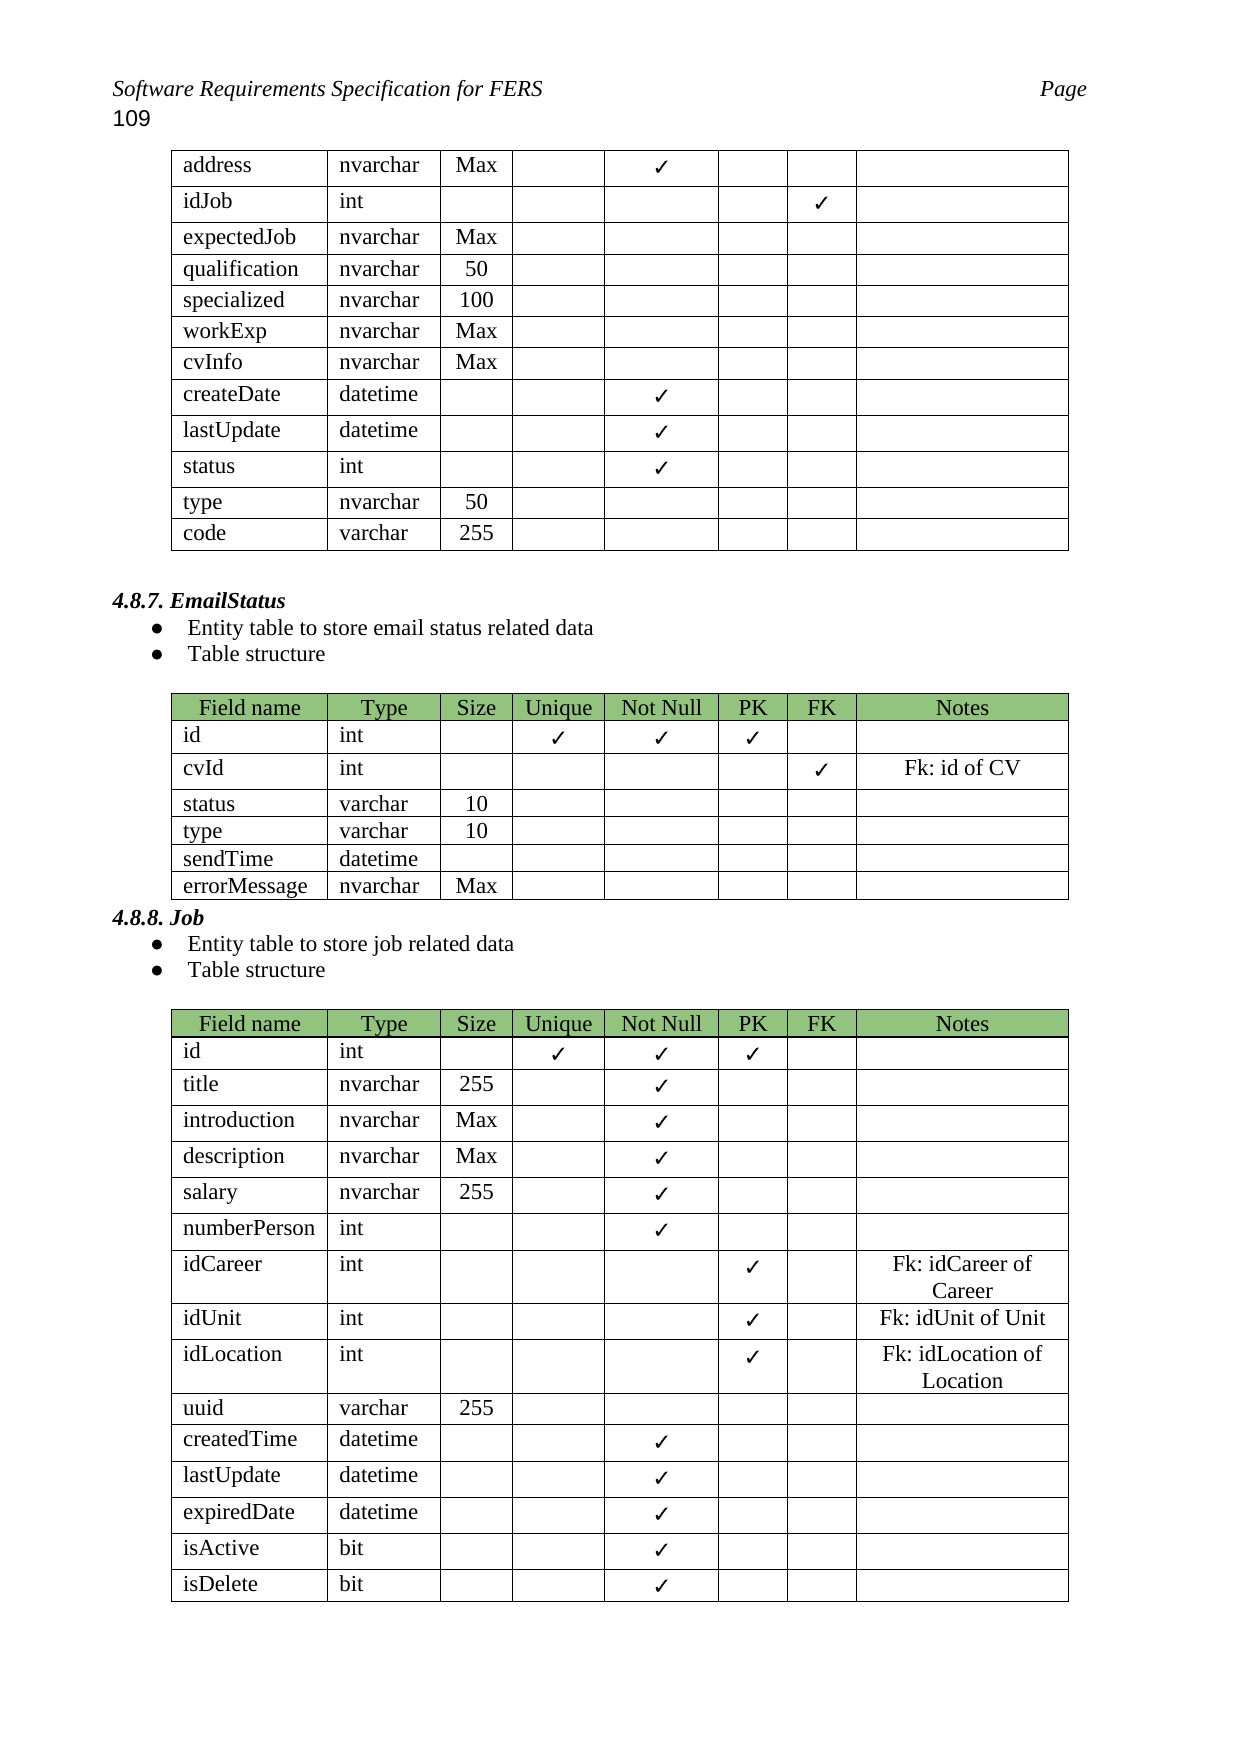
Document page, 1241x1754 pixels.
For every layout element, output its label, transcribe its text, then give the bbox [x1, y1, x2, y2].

table_cell Max [441, 348, 512, 378]
table_cell nvarchar [328, 872, 440, 898]
table_cell [441, 1214, 512, 1249]
table_cell [513, 1178, 604, 1213]
table_cell [513, 1106, 604, 1141]
table_header Size [441, 1010, 512, 1036]
table_cell datetime [328, 845, 440, 871]
table_cell [857, 519, 1068, 549]
table_header Field name [172, 1010, 327, 1036]
table_cell [788, 348, 856, 378]
table_cell [605, 754, 718, 789]
table_cell 255 [441, 1394, 512, 1424]
table_cell [719, 1462, 787, 1497]
table_cell [788, 1070, 856, 1105]
table_cell isDelete [172, 1570, 327, 1601]
table_cell [719, 1106, 787, 1141]
table_cell [441, 721, 512, 753]
table_cell [857, 1070, 1068, 1105]
table_cell [857, 1425, 1068, 1461]
table_cell [513, 286, 604, 316]
table_cell [513, 317, 604, 347]
table_cell [513, 1570, 604, 1601]
table_cell [788, 223, 856, 253]
table_cell [719, 317, 787, 347]
table_cell [857, 380, 1068, 415]
table_cell introduction [172, 1106, 327, 1141]
table_cell status [172, 790, 327, 816]
table_cell Max [441, 223, 512, 253]
table_cell [513, 1498, 604, 1533]
table_cell [788, 872, 856, 898]
table_cell idUnit [172, 1304, 327, 1339]
table_cell [788, 1394, 856, 1424]
table_cell [513, 790, 604, 816]
table_cell int [328, 187, 440, 222]
table_cell ✓ [788, 754, 856, 789]
table_cell idLocation [172, 1340, 327, 1393]
table_cell [441, 845, 512, 871]
table_cell ✓ [605, 1570, 718, 1601]
table_cell description [172, 1142, 327, 1177]
table_cell [719, 1178, 787, 1213]
list Entity table to store email status related data [150, 614, 1128, 640]
table_cell [788, 1214, 856, 1249]
table_cell [719, 1142, 787, 1177]
table_cell ✓ [788, 187, 856, 222]
table_cell specialized [172, 286, 327, 316]
table_cell int [328, 1038, 440, 1069]
table_cell [857, 187, 1068, 222]
table_cell ✓ [605, 1425, 718, 1461]
table_cell [857, 817, 1068, 844]
table_cell [605, 1251, 718, 1303]
table_cell datetime [328, 1425, 440, 1461]
table_cell [719, 286, 787, 316]
table_cell [719, 1070, 787, 1105]
table_cell nvarchar [328, 488, 440, 518]
list Table structure [150, 956, 1128, 983]
table_cell Fk: id of CV [857, 754, 1068, 789]
table_cell [857, 872, 1068, 898]
table_cell sendTime [172, 845, 327, 871]
table_cell [441, 1498, 512, 1533]
table_cell bit [328, 1534, 440, 1569]
table_cell 255 [441, 519, 512, 549]
table_cell [719, 223, 787, 253]
table_cell [441, 1304, 512, 1339]
table_cell datetime [328, 1462, 440, 1497]
table_cell [513, 1534, 604, 1569]
table_cell [719, 348, 787, 378]
table_cell varchar [328, 790, 440, 816]
table_cell [513, 845, 604, 871]
table_cell [605, 255, 718, 285]
table_cell nvarchar [328, 1142, 440, 1177]
table_cell bit [328, 1570, 440, 1601]
table_cell ✓ [719, 1340, 787, 1393]
table_cell uuid [172, 1394, 327, 1424]
table_cell id [172, 1038, 327, 1069]
table_cell ✓ [605, 1070, 718, 1105]
table_cell ✓ [605, 1178, 718, 1213]
table_cell 10 [441, 790, 512, 816]
table_cell [857, 452, 1068, 487]
table_cell [788, 380, 856, 415]
table_header FK [788, 1010, 856, 1036]
table_header Unique [513, 694, 604, 720]
table_cell varchar [328, 817, 440, 844]
table_cell ✓ [605, 1106, 718, 1141]
table_cell Max [441, 1106, 512, 1141]
table_cell lastUpdate [172, 1462, 327, 1497]
table_cell [605, 488, 718, 518]
table_cell 50 [441, 255, 512, 285]
table_cell [513, 1462, 604, 1497]
table_cell [719, 488, 787, 518]
table_cell 50 [441, 488, 512, 518]
table_cell [788, 1340, 856, 1393]
table_cell [788, 845, 856, 871]
table_cell workExp [172, 317, 327, 347]
table_cell title [172, 1070, 327, 1105]
table_cell [441, 1340, 512, 1393]
table_cell Max [441, 1142, 512, 1177]
table_cell [513, 452, 604, 487]
table_header PK [719, 694, 787, 720]
table_cell ✓ [719, 1304, 787, 1339]
table_cell [605, 519, 718, 549]
table_cell [513, 1070, 604, 1105]
table_cell [513, 1340, 604, 1393]
table_cell Fk: idLocation of Location [857, 1340, 1068, 1393]
table_cell [788, 488, 856, 518]
table_cell [441, 1038, 512, 1069]
table_cell [605, 1340, 718, 1393]
table_cell [719, 817, 787, 844]
table_cell int [328, 1304, 440, 1339]
table_cell [788, 1304, 856, 1339]
table_cell [513, 1251, 604, 1303]
table_cell [719, 380, 787, 415]
table_cell [513, 187, 604, 222]
table_cell ✓ [605, 1498, 718, 1533]
table_cell [788, 452, 856, 487]
table_cell [441, 416, 512, 451]
table_cell [857, 1394, 1068, 1424]
table_cell idJob [172, 187, 327, 222]
table_cell [441, 1534, 512, 1569]
table_cell [513, 255, 604, 285]
table_cell id [172, 721, 327, 753]
table_cell errorMessage [172, 872, 327, 898]
table_cell [513, 1214, 604, 1249]
table_cell [788, 1038, 856, 1069]
table_cell nvarchar [328, 317, 440, 347]
subtitle 4.8.7. EmailStatus [112, 588, 1128, 614]
table_cell nvarchar [328, 286, 440, 316]
table_cell int [328, 452, 440, 487]
table_cell [788, 286, 856, 316]
table_cell ✓ [513, 721, 604, 753]
list Entity table to store job related data [150, 930, 1128, 956]
table_cell [605, 223, 718, 253]
table_cell [441, 1251, 512, 1303]
table_cell [857, 151, 1068, 186]
table_cell type [172, 488, 327, 518]
table_cell [719, 151, 787, 186]
table_cell ✓ [605, 151, 718, 186]
table_cell Max [441, 872, 512, 898]
table_cell datetime [328, 1498, 440, 1533]
table_cell Max [441, 151, 512, 186]
table_cell [719, 1214, 787, 1249]
list Table structure [150, 640, 1128, 667]
table_cell [719, 1498, 787, 1533]
table_cell [788, 1570, 856, 1601]
table_header Not Null [605, 694, 718, 720]
table_cell [788, 1534, 856, 1569]
table_cell ✓ [719, 1251, 787, 1303]
table_header Size [441, 694, 512, 720]
table_cell [605, 817, 718, 844]
table_cell [719, 1425, 787, 1461]
table_cell [857, 790, 1068, 816]
table_cell ✓ [605, 380, 718, 415]
subtitle 4.8.8. Job [112, 904, 1128, 930]
table_cell [719, 187, 787, 222]
table_cell [513, 151, 604, 186]
table_header Unique [513, 1010, 604, 1036]
table_cell [788, 1425, 856, 1461]
table_cell [441, 754, 512, 789]
table_cell [788, 790, 856, 816]
table_cell [857, 286, 1068, 316]
table_cell ✓ [605, 1462, 718, 1497]
table_header Type [328, 1010, 440, 1036]
table_cell [788, 416, 856, 451]
table_cell [857, 1106, 1068, 1141]
table_cell [857, 1498, 1068, 1533]
table_header Field name [172, 694, 327, 720]
table_header Notes [857, 1010, 1068, 1036]
table_cell datetime [328, 416, 440, 451]
table_cell [719, 1394, 787, 1424]
table_cell [605, 1394, 718, 1424]
table_cell [513, 1304, 604, 1339]
table_cell [513, 754, 604, 789]
table_cell ✓ [605, 1142, 718, 1177]
table_cell [719, 255, 787, 285]
table_cell type [172, 817, 327, 844]
table_cell [719, 754, 787, 789]
table_cell [719, 452, 787, 487]
table_cell nvarchar [328, 151, 440, 186]
table_cell code [172, 519, 327, 549]
table_cell int [328, 1214, 440, 1249]
table_cell [513, 380, 604, 415]
table_cell [605, 845, 718, 871]
table_cell nvarchar [328, 348, 440, 378]
table_cell [857, 348, 1068, 378]
table_header Type [328, 694, 440, 720]
table_cell [441, 187, 512, 222]
table_cell status [172, 452, 327, 487]
table_cell ✓ [605, 1534, 718, 1569]
table_cell [513, 1425, 604, 1461]
table_cell nvarchar [328, 1106, 440, 1141]
table_cell [788, 519, 856, 549]
table_cell [788, 317, 856, 347]
table_cell varchar [328, 1394, 440, 1424]
table_cell [857, 1462, 1068, 1497]
table_cell Fk: idUnit of Unit [857, 1304, 1068, 1339]
table_cell Fk: idCareer of Career [857, 1251, 1068, 1303]
table_cell ✓ [513, 1038, 604, 1069]
table_cell [857, 721, 1068, 753]
table_cell [513, 1142, 604, 1177]
table_cell [857, 1534, 1068, 1569]
table_cell 255 [441, 1070, 512, 1105]
table_cell [857, 1038, 1068, 1069]
table_cell int [328, 1340, 440, 1393]
table_cell [719, 519, 787, 549]
table_cell lastUpdate [172, 416, 327, 451]
table_cell 10 [441, 817, 512, 844]
table_cell nvarchar [328, 223, 440, 253]
table_cell createDate [172, 380, 327, 415]
table_cell salary [172, 1178, 327, 1213]
table_cell ✓ [605, 721, 718, 753]
table_cell [513, 519, 604, 549]
table_cell address [172, 151, 327, 186]
table_cell [719, 790, 787, 816]
table_cell [857, 317, 1068, 347]
table_cell [441, 380, 512, 415]
table_cell [441, 1425, 512, 1461]
table_cell [719, 872, 787, 898]
table_cell [513, 223, 604, 253]
table_cell ✓ [605, 1038, 718, 1069]
table_cell datetime [328, 380, 440, 415]
table_cell [513, 416, 604, 451]
table_cell [605, 872, 718, 898]
table_cell [857, 1570, 1068, 1601]
table_cell int [328, 721, 440, 753]
table_cell [605, 317, 718, 347]
table_cell varchar [328, 519, 440, 549]
table_cell [605, 348, 718, 378]
table_cell [441, 452, 512, 487]
table_cell [857, 488, 1068, 518]
table_cell [441, 1462, 512, 1497]
table_cell [788, 1251, 856, 1303]
table_cell cvInfo [172, 348, 327, 378]
table_cell [857, 1142, 1068, 1177]
table_cell [857, 845, 1068, 871]
table_cell [788, 817, 856, 844]
table_cell nvarchar [328, 1178, 440, 1213]
table_cell [788, 1142, 856, 1177]
table_cell [605, 1304, 718, 1339]
table_header PK [719, 1010, 787, 1036]
table_cell [857, 1178, 1068, 1213]
table_cell [788, 151, 856, 186]
table_cell [513, 1394, 604, 1424]
table_cell [857, 223, 1068, 253]
table_cell [719, 845, 787, 871]
table_cell [788, 1178, 856, 1213]
table_cell nvarchar [328, 255, 440, 285]
table_header Not Null [605, 1010, 718, 1036]
table_cell cvId [172, 754, 327, 789]
table_cell Max [441, 317, 512, 347]
table_cell int [328, 1251, 440, 1303]
table_cell ✓ [605, 416, 718, 451]
table_cell ✓ [605, 1214, 718, 1249]
table_cell [719, 416, 787, 451]
table_cell [513, 817, 604, 844]
table_cell ✓ [719, 721, 787, 753]
table_cell expiredDate [172, 1498, 327, 1533]
table_cell isActive [172, 1534, 327, 1569]
table_cell [788, 1106, 856, 1141]
table_cell qualification [172, 255, 327, 285]
table_cell [441, 1570, 512, 1601]
table_cell [788, 255, 856, 285]
table_cell createdTime [172, 1425, 327, 1461]
table_cell [788, 721, 856, 753]
table_cell numberPerson [172, 1214, 327, 1249]
table_cell [857, 416, 1068, 451]
table_cell [788, 1462, 856, 1497]
table_cell [605, 286, 718, 316]
table_cell ✓ [719, 1038, 787, 1069]
table_cell [513, 872, 604, 898]
table_cell int [328, 754, 440, 789]
table_cell expectedJob [172, 223, 327, 253]
table_cell [719, 1534, 787, 1569]
table_cell [605, 790, 718, 816]
table_header Notes [857, 694, 1068, 720]
table_cell nvarchar [328, 1070, 440, 1105]
table_cell [857, 255, 1068, 285]
table_cell [513, 348, 604, 378]
table_cell 100 [441, 286, 512, 316]
table_cell [513, 488, 604, 518]
table_cell [857, 1214, 1068, 1249]
table_cell 255 [441, 1178, 512, 1213]
table_cell ✓ [605, 452, 718, 487]
table_cell idCareer [172, 1251, 327, 1303]
table_header FK [788, 694, 856, 720]
table_cell [788, 1498, 856, 1533]
table_cell [719, 1570, 787, 1601]
table_cell [605, 187, 718, 222]
